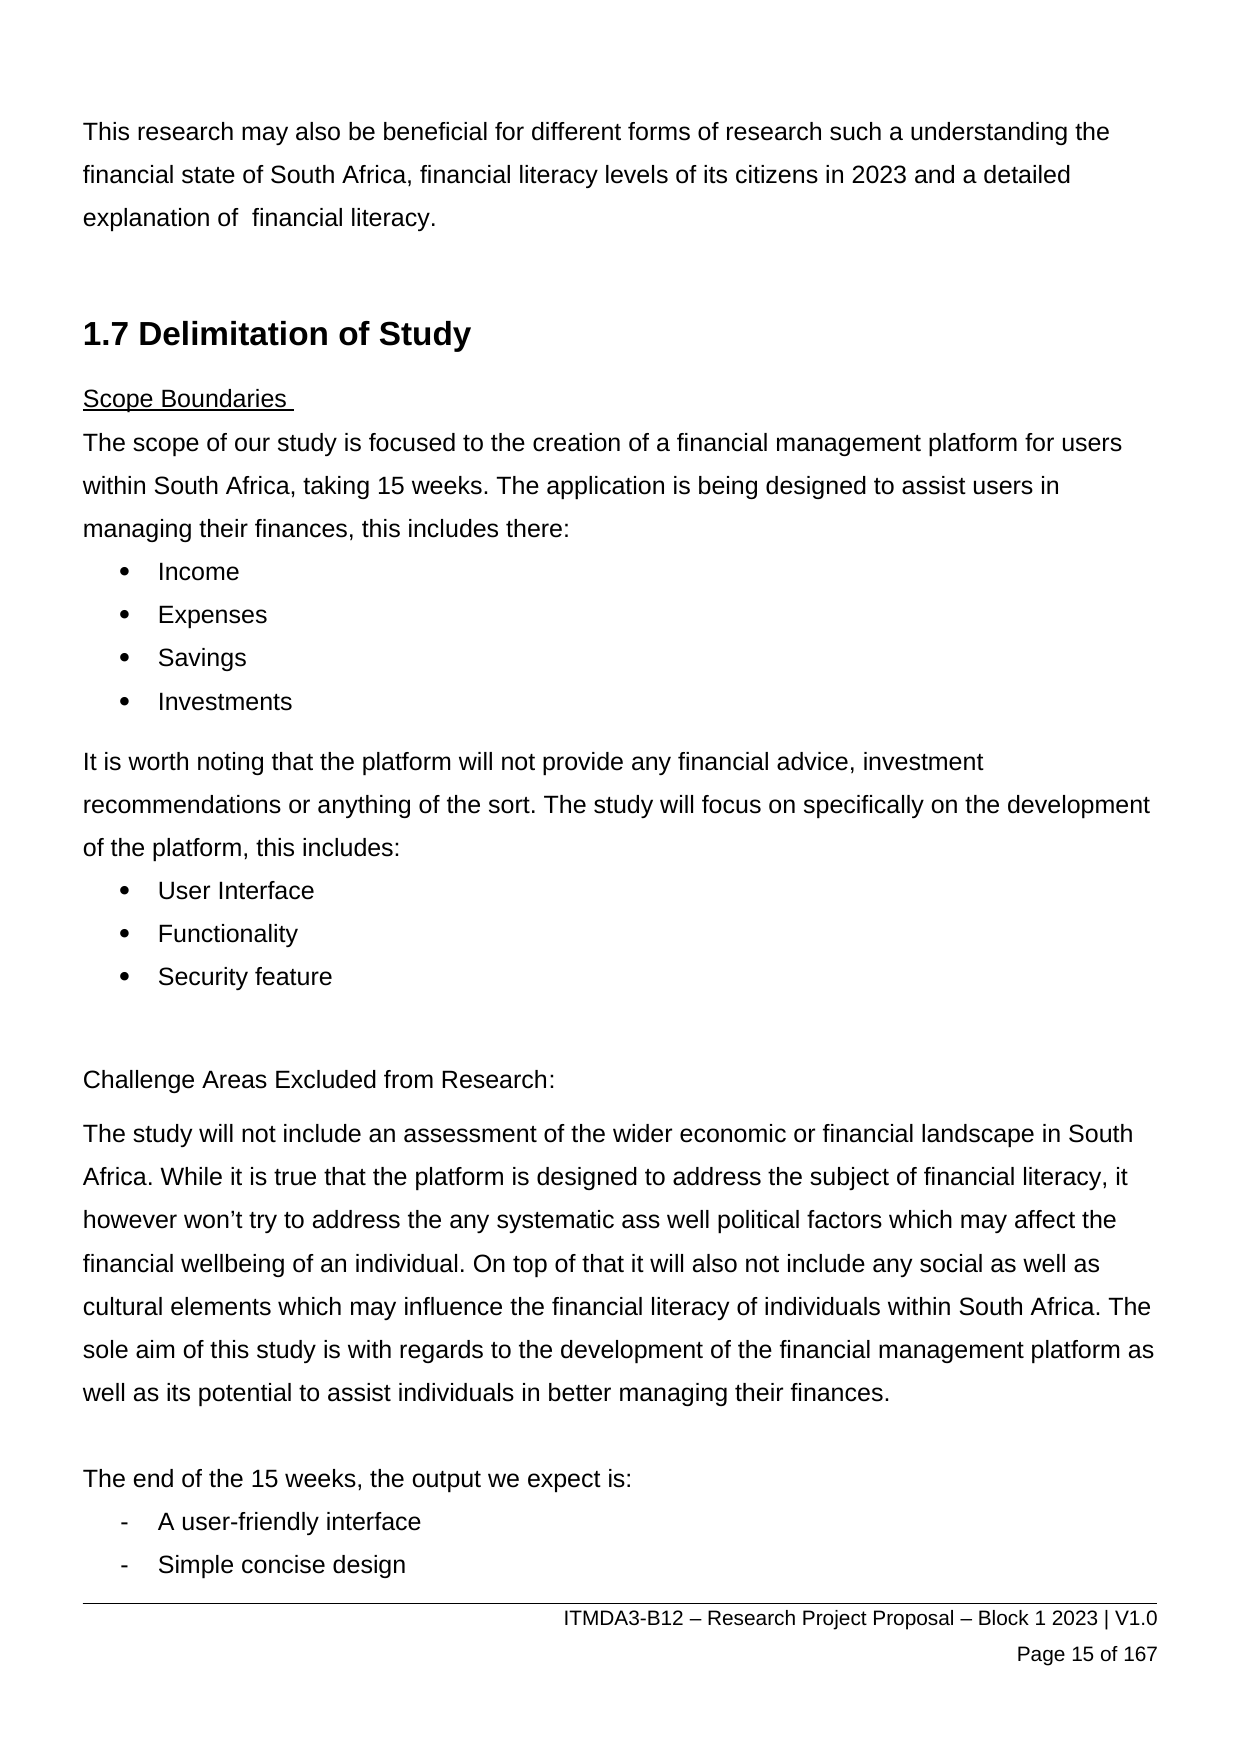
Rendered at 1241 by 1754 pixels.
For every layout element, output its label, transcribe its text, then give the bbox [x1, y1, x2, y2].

subtitle 1.7 Delimitation of Study [83, 314, 1157, 353]
text It is worth noting that the platform will not provide any financial advice, investment recommendations or anything of the sort. The study will focus on specifically on the development of the platform, this includes: [83, 747, 1157, 862]
text Scope Boundaries [83, 384, 1157, 413]
list Security feature [120, 962, 1157, 991]
text Challenge Areas Excluded from Research: [83, 1065, 1157, 1094]
text The scope of our study is focused to the creation of a financial management platform for users within South Africa, taking 15 weeks. The application is being designed to assist users in managing their finances, this includes there: [83, 428, 1157, 543]
list A user-friendly interface [120, 1507, 1157, 1536]
list Investments [120, 687, 1157, 716]
list Simple concise design [120, 1551, 1157, 1579]
text This research may also be beneficial for different forms of research such a understanding the financial state of South Africa, financial literacy levels of its citizens in 2023 and a detailed explanation of financial literacy. [83, 117, 1157, 232]
list Savings [120, 643, 1157, 672]
list User Interface [120, 876, 1157, 905]
list The end of the 15 weeks, the output we expect is: [83, 1464, 1157, 1493]
list Functionality [120, 919, 1157, 948]
list Expenses [120, 600, 1157, 629]
text The study will not include an assessment of the wider economic or financial landscape in South Africa. While it is true that the platform is designed to address the subject of financial literacy, it however won’t try to address the any systematic ass well political factors which may affect the financial wellbeing of an individual. On top of that it will also not include any social as well as cultural elements which may influence the financial literacy of individuals within South Africa. The sole aim of this study is with regards to the development of the financial management platform as well as its potential to assist individuals in better managing their finances. [83, 1119, 1157, 1407]
list Income [120, 557, 1157, 586]
